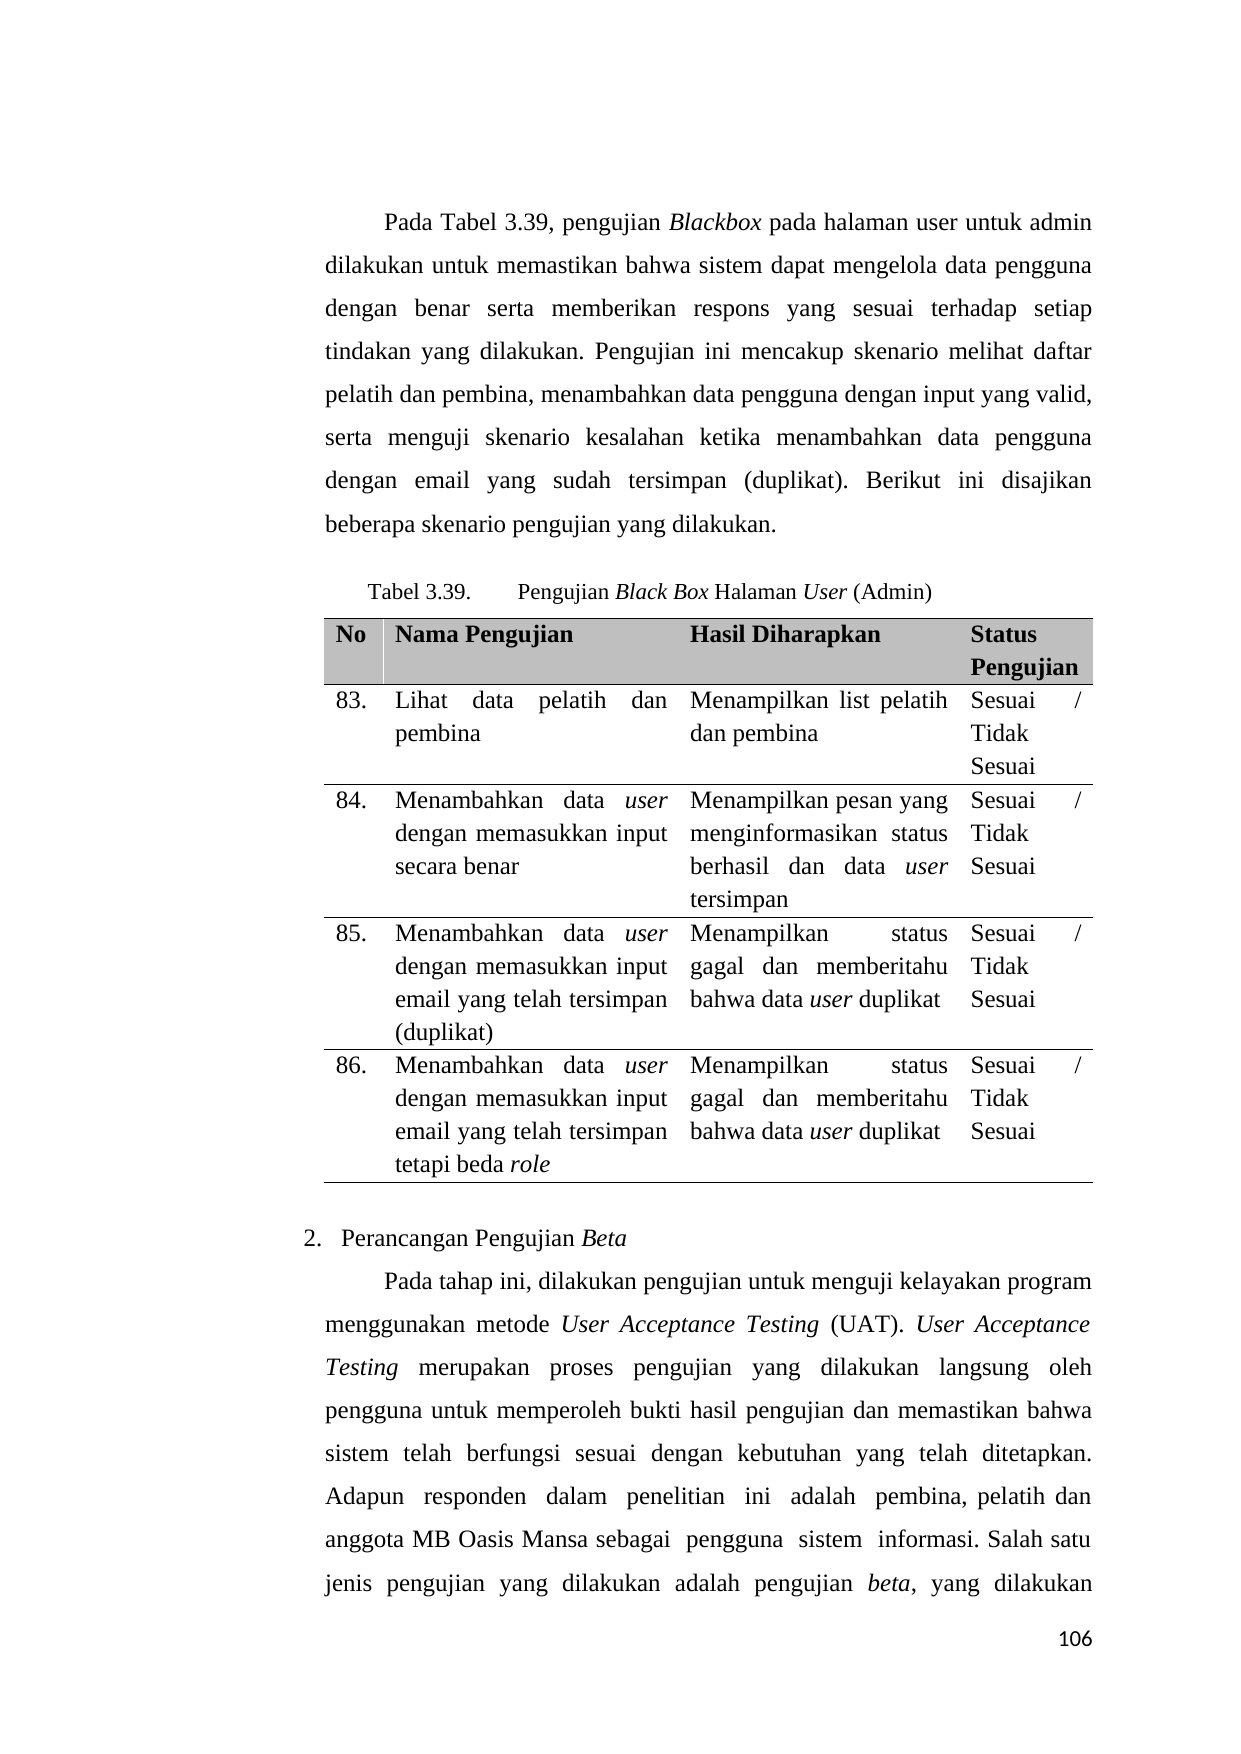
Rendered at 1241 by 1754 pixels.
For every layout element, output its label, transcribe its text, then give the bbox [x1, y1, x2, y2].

table_cell Lihat data pelatih dan pembina [384, 685, 679, 784]
table_cell Sesuai / Tidak Sesuai [959, 685, 1093, 784]
text Pengujian Black Box Halaman User (Admin) [207, 578, 1092, 604]
table_cell 83. [324, 685, 383, 784]
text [325, 1266, 1092, 1596]
table_cell Menambahkan data user dengan memasukkan input email yang telah tersimpan tetapi beda role [384, 1050, 679, 1182]
table_cell Menampilkan status gagal dan memberitahu bahwa data user duplikat [679, 918, 959, 1049]
table_cell Sesuai / Tidak Sesuai [959, 918, 1093, 1049]
table_header Status Pengujian [959, 619, 1093, 684]
table_header No [324, 619, 383, 684]
table_cell Menampilkan pesan yang menginformasikan status berhasil dan data user tersimpan [679, 785, 959, 917]
table_header Nama Pengujian [384, 619, 679, 684]
table_cell Menampilkan status gagal dan memberitahu bahwa data user duplikat [679, 1050, 959, 1182]
table_cell 84. [324, 785, 383, 917]
table_cell Sesuai / Tidak Sesuai [959, 785, 1093, 917]
table_cell 86. [324, 1050, 383, 1182]
table_cell Sesuai / Tidak Sesuai [959, 1050, 1093, 1182]
text Pada Tabel 3.39, pengujian Blackbox pada halaman user untuk admin dilakukan untuk memastikan bahwa sistem dapat mengelola data pengguna dengan benar serta memberikan respons yang sesuai terhadap setiap tindakan yang dilakukan. Pengujian ini mencakup skenario melihat daftar pelatih dan pembina, menambahkan data pengguna dengan input yang valid, serta menguji skenario kesalahan ketika menambahkan data pengguna dengan email yang sudah tersimpan (duplikat). Berikut ini disajikan beberapa skenario pengujian yang dilakukan. [325, 207, 1092, 537]
table_cell Menambahkan data user dengan memasukkan input secara benar [384, 785, 679, 917]
table_cell Menambahkan data user dengan memasukkan input email yang telah tersimpan (duplikat) [384, 918, 679, 1049]
table_cell Menampilkan list pelatih dan pembina [679, 685, 959, 784]
list Perancangan Pengujian Beta [303, 1223, 1092, 1251]
table_cell 85. [324, 918, 383, 1049]
table_header Hasil Diharapkan [679, 619, 959, 684]
